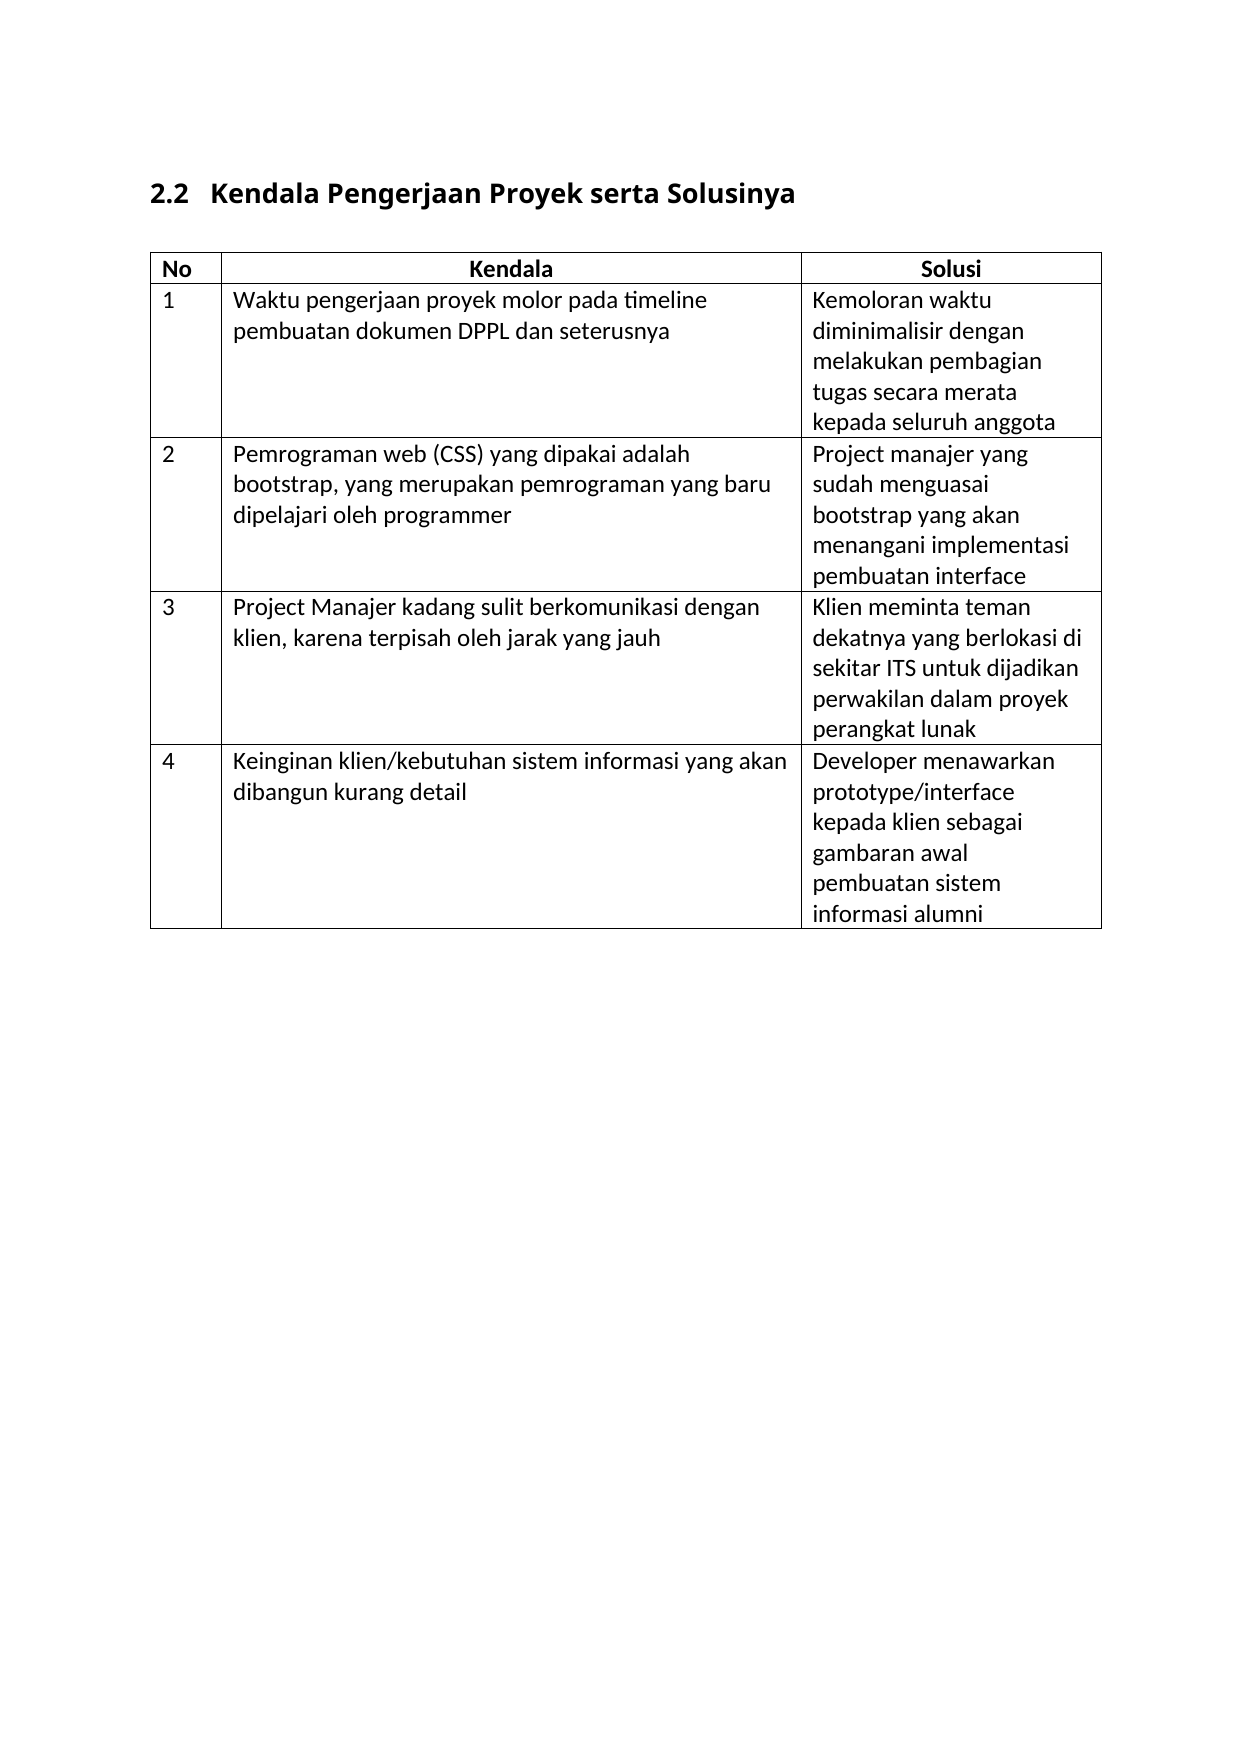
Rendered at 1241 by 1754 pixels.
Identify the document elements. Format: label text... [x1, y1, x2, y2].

table_cell Keinginan klien/kebutuhan sistem informasi yang akan dibangun kurang detail [222, 745, 801, 928]
table_cell Pemrograman web (CSS) yang dipakai adalah bootstrap, yang merupakan pemrograman yang baru dipelajari oleh programmer [222, 438, 801, 591]
table_cell Developer menawarkan prototype/interface kepada klien sebagai gambaran awal pembuatan sistem informasi alumni [802, 745, 1101, 928]
table_header Kendala [222, 253, 801, 283]
table_cell 1 [151, 284, 221, 437]
table_cell 4 [151, 745, 221, 928]
table_cell Kemoloran waktu diminimalisir dengan melakukan pembagian tugas secara merata kepada seluruh anggota [802, 284, 1101, 437]
subtitle Kendala Pengerjaan Proyek serta Solusinya [150, 175, 1090, 212]
table_cell Project Manajer kadang sulit berkomunikasi dengan klien, karena terpisah oleh jarak yang jauh [222, 592, 801, 744]
table_cell 3 [151, 592, 221, 744]
table_cell Project manajer yang sudah menguasai bootstrap yang akan menangani implementasi pembuatan interface [802, 438, 1101, 591]
table_cell Waktu pengerjaan proyek molor pada timeline pembuatan dokumen DPPL dan seterusnya [222, 284, 801, 437]
table_header No [151, 253, 221, 283]
table_header Solusi [802, 253, 1101, 283]
table_cell Klien meminta teman dekatnya yang berlokasi di sekitar ITS untuk dijadikan perwakilan dalam proyek perangkat lunak [802, 592, 1101, 744]
table_cell 2 [151, 438, 221, 591]
